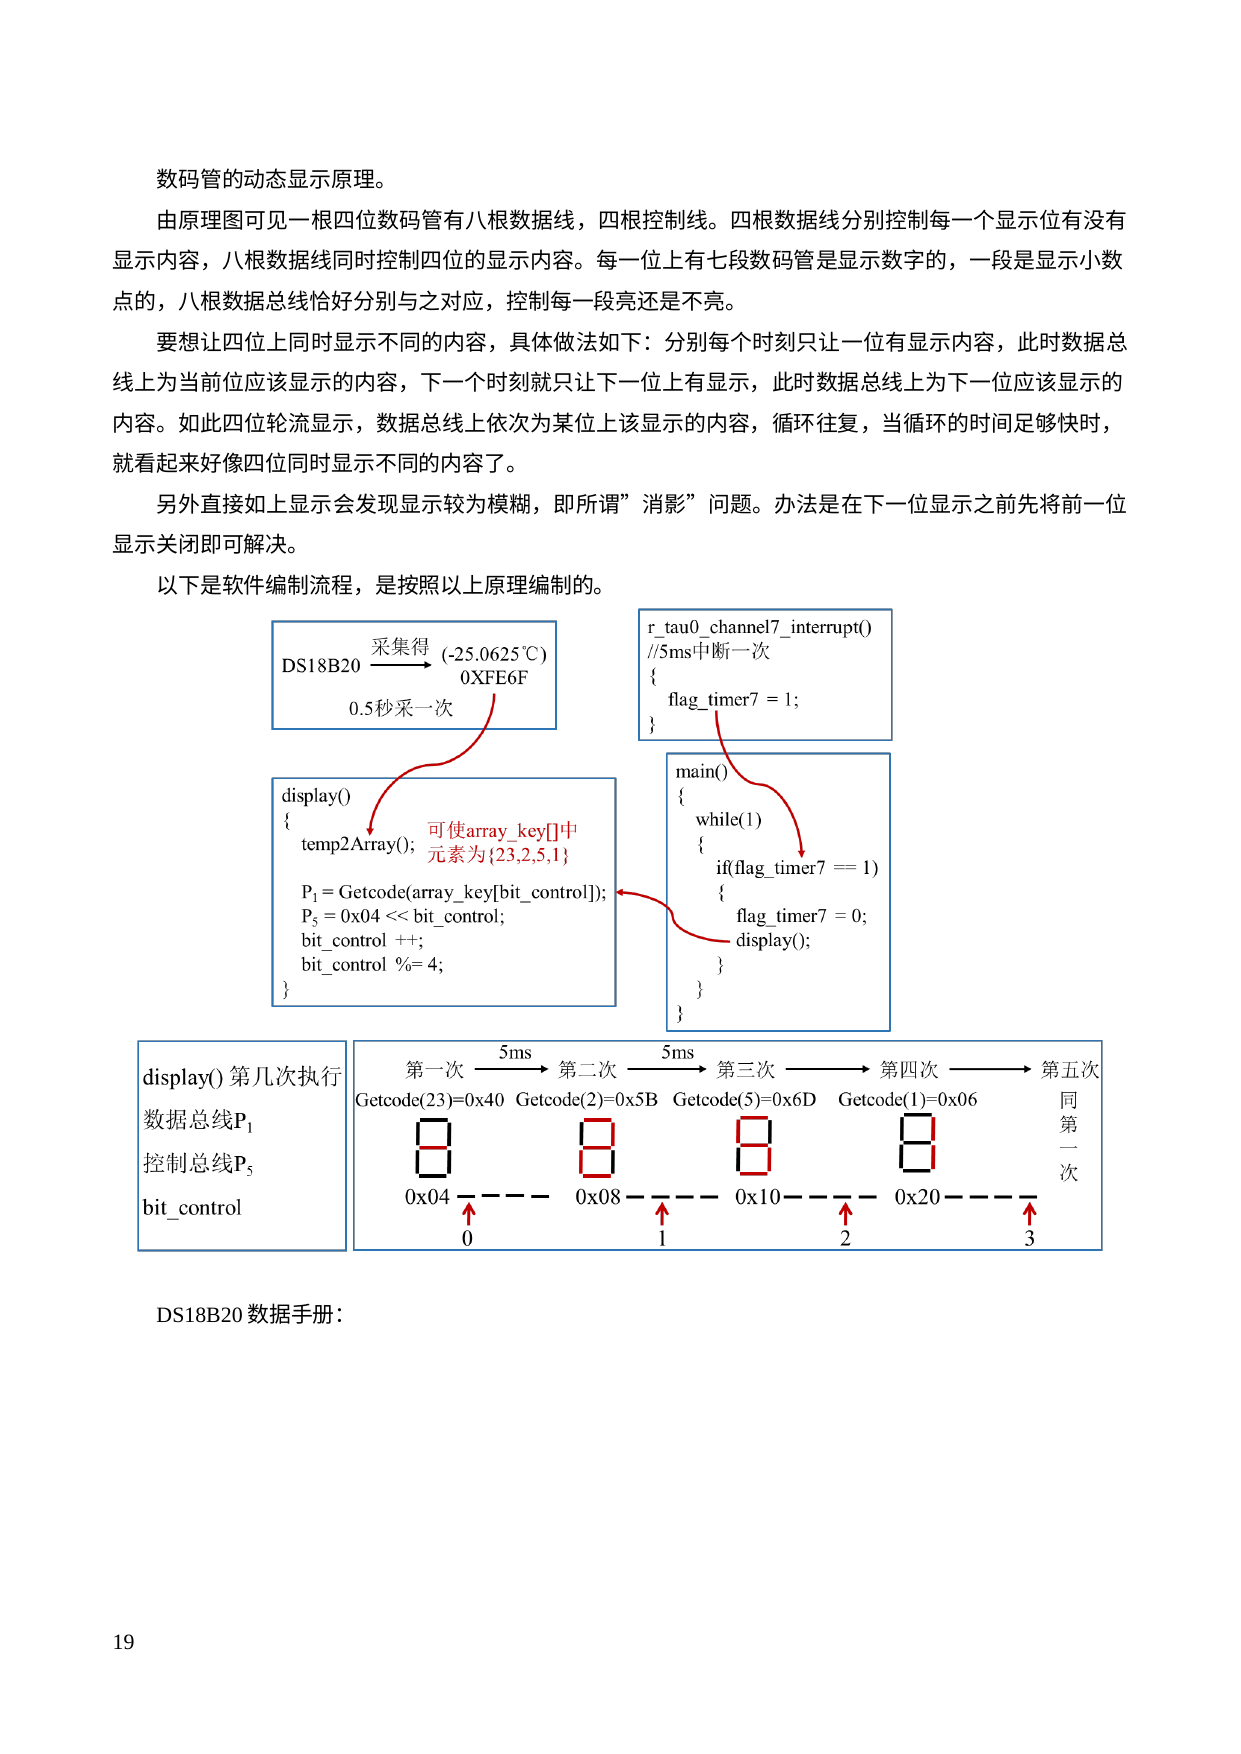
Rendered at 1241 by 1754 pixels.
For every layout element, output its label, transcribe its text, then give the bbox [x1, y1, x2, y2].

text 由原理图可见一根四位数码管有八根数据线，四根控制线。四根数据线分别控制每一个显示位有没有显示内容，八根数据线同时控制四位的显示内容。每一位上有七段数码管是显示数字的，一段是显示小数点的，八根数据总线恰好分别与之对应，控制每一段亮还是不亮。 [112, 202, 1128, 316]
text 数码管的动态显示原理。 [112, 162, 1128, 194]
text 要想让四位上同时显示不同的内容，具体做法如下：分别每个时刻只让一位有显示内容，此时数据总线上为当前位应该显示的内容，下一个时刻就只让下一位上有显示，此时数据总线上为下一位应该显示的内容。如此四位轮流显示，数据总线上依次为某位上该显示的内容，循环往复，当循环的时间足够快时，就看起来好像四位同时显示不同的内容了。 [112, 324, 1128, 478]
text 以下是软件编制流程，是按照以上原理编制的。 [112, 567, 1128, 600]
picture [128, 607, 1112, 1265]
text 另外直接如上显示会发现显示较为模糊，即所谓”消影”问题。办法是在下一位显示之前先将前一位显示关闭即可解决。 [112, 486, 1128, 559]
text DS18B20数据手册： [112, 1297, 1128, 1329]
